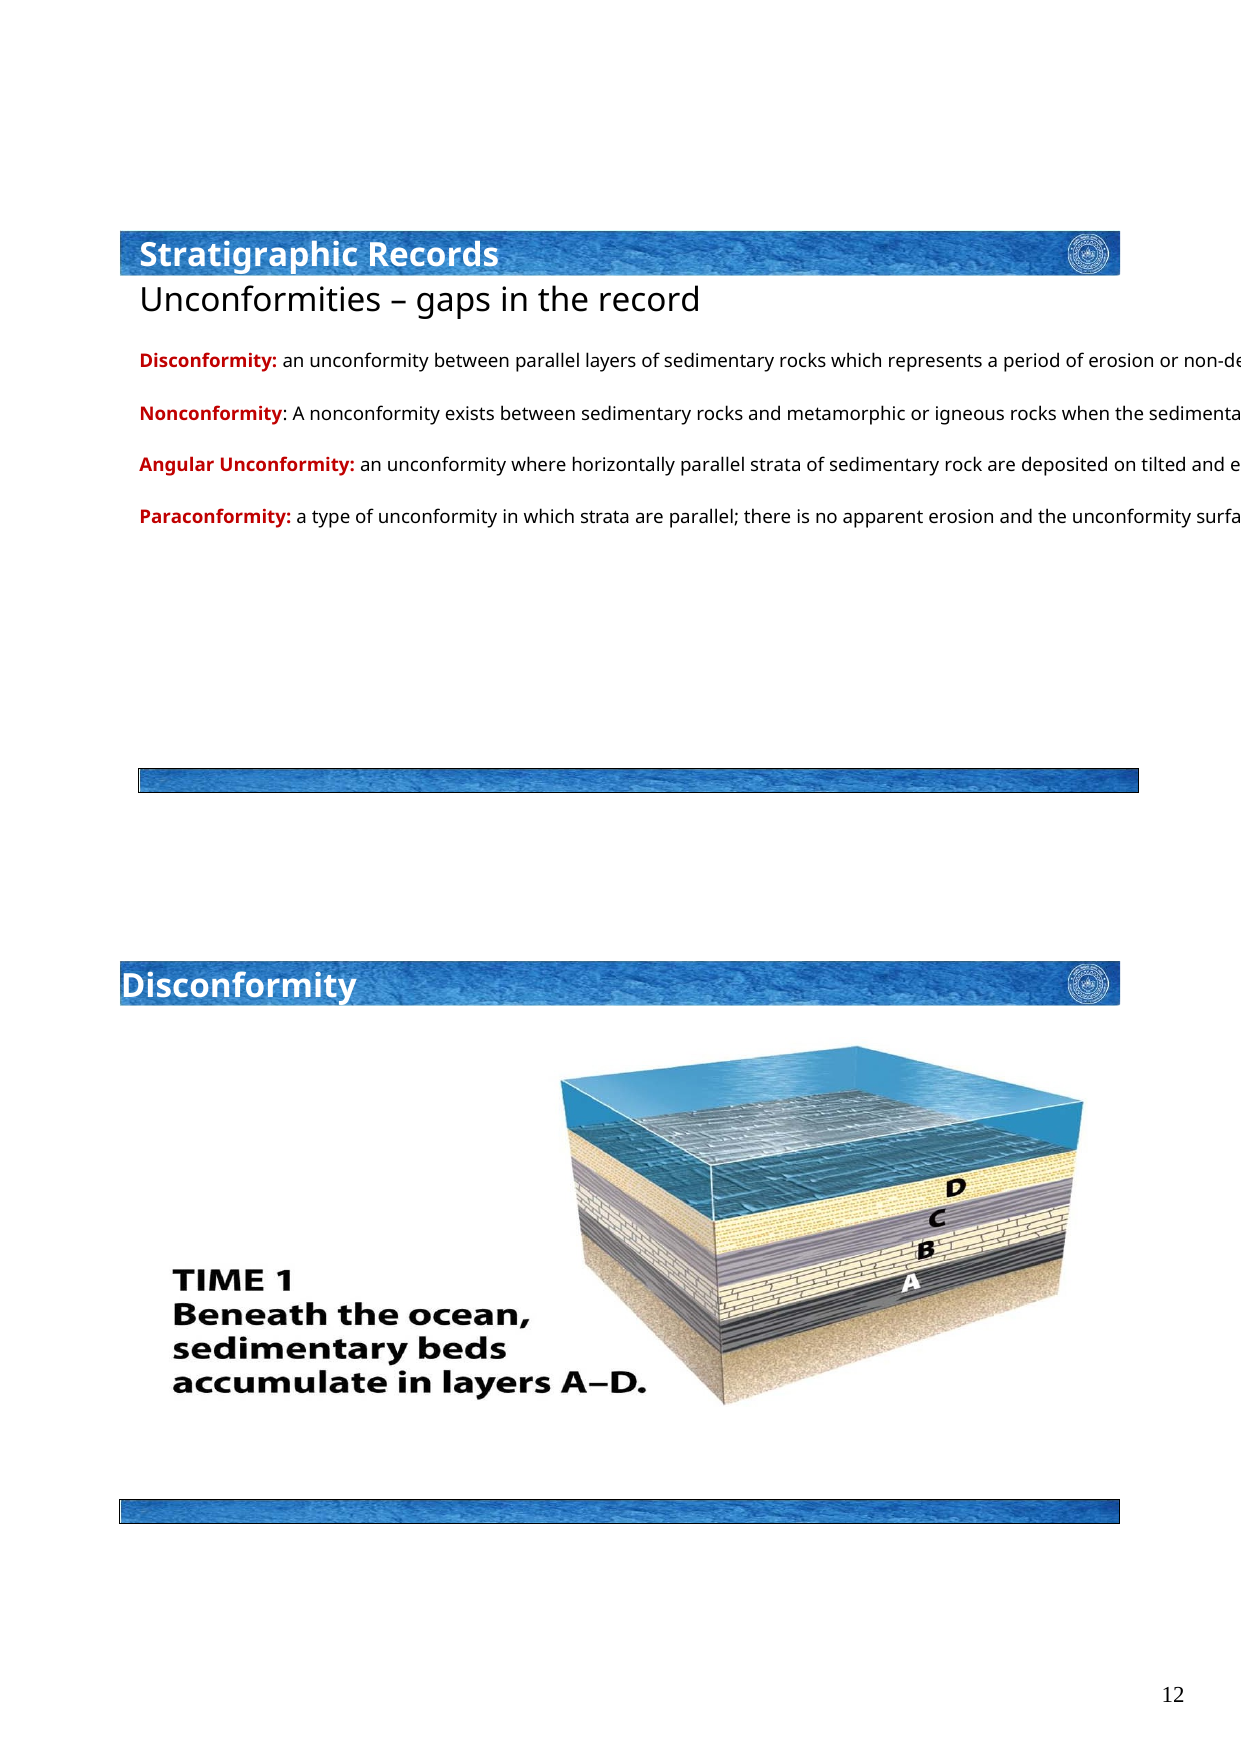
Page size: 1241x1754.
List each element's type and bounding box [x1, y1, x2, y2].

picture [120, 1500, 1119, 1523]
picture [119, 961, 1121, 1006]
picture [139, 769, 1138, 792]
picture [168, 1037, 1088, 1407]
picture [119, 230, 1121, 276]
